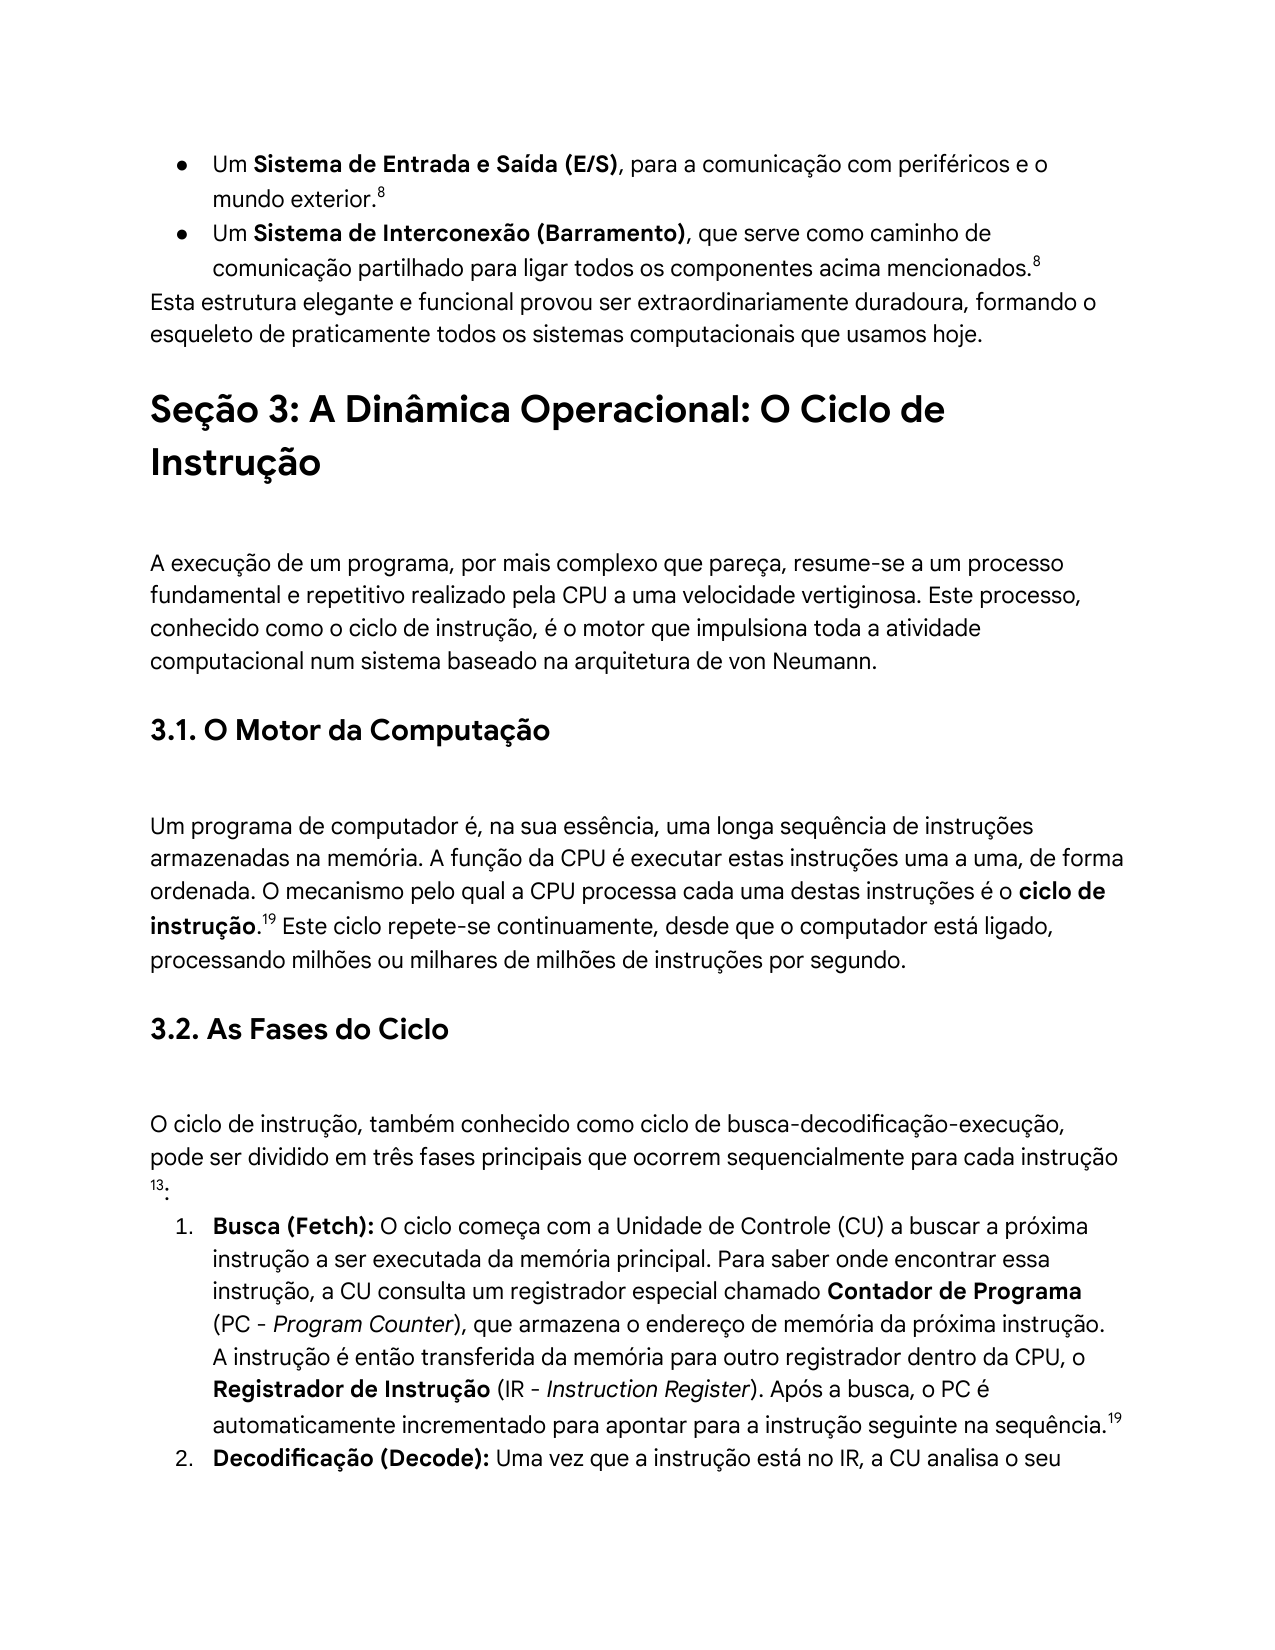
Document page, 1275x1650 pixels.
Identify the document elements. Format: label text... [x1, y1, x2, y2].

text Um programa de computador é, na sua essência, uma longa sequência de instruções armazenadas na memória. A função da CPU é executar estas instruções uma a uma, de forma ordenada. O mecanismo pelo qual a CPU processa cada uma destas instruções é o ciclo de instrução.19 Este ciclo repete-se continuamente, desde que o computador está ligado, processando milhões ou milhares de milhões de instruções por segundo. [150, 812, 1125, 974]
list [175, 1444, 1125, 1473]
list Busca (Fetch): O ciclo começa com a Unidade de Controle (CU) a buscar a próxima instrução a ser executada da memória principal. Para saber onde encontrar essa instrução, a CU consulta um registrador especial chamado Contador de Programa (PC - Program Counter), que armazena o endereço de memória da próxima instrução. A instrução é então transferida da memória para outro registrador dentro da CPU, o Registrador de Instrução (IR - Instruction Register). Após a busca, o PC é automaticamente incrementado para apontar para a instrução seguinte na sequência.19 [175, 1212, 1125, 1440]
text Esta estrutura elegante e funcional provou ser extraordinariamente duradoura, formando o esqueleto de praticamente todos os sistemas computacionais que usamos hoje. [150, 288, 1125, 349]
list Um Sistema de Interconexão (Barramento), que serve como caminho de comunicação partilhado para ligar todos os componentes acima mencionados.8 [175, 219, 1125, 283]
subtitle Seção 3: A Dinâmica Operacional: O Ciclo de Instrução [150, 386, 1125, 486]
text A execução de um programa, por mais complexo que pareça, resume-se a um processo fundamental e repetitivo realizado pela CPU a uma velocidade vertiginosa. Este processo, conhecido como o ciclo de instrução, é o motor que impulsiona toda a atividade computacional num sistema baseado na arquitetura de von Neumann. [150, 549, 1125, 676]
subtitle 3.2. As Fases do Ciclo [150, 1011, 1125, 1048]
text O ciclo de instrução, também conhecido como ciclo de busca-decodificação-execução, pode ser dividido em três fases principais que ocorrem sequencialmente para cada instrução 13: [150, 1111, 1125, 1208]
list Um Sistema de Entrada e Saída (E/S), para a comunicação com periféricos e o mundo exterior.8 [175, 150, 1125, 214]
subtitle 3.1. O Motor da Computação [150, 713, 1125, 749]
